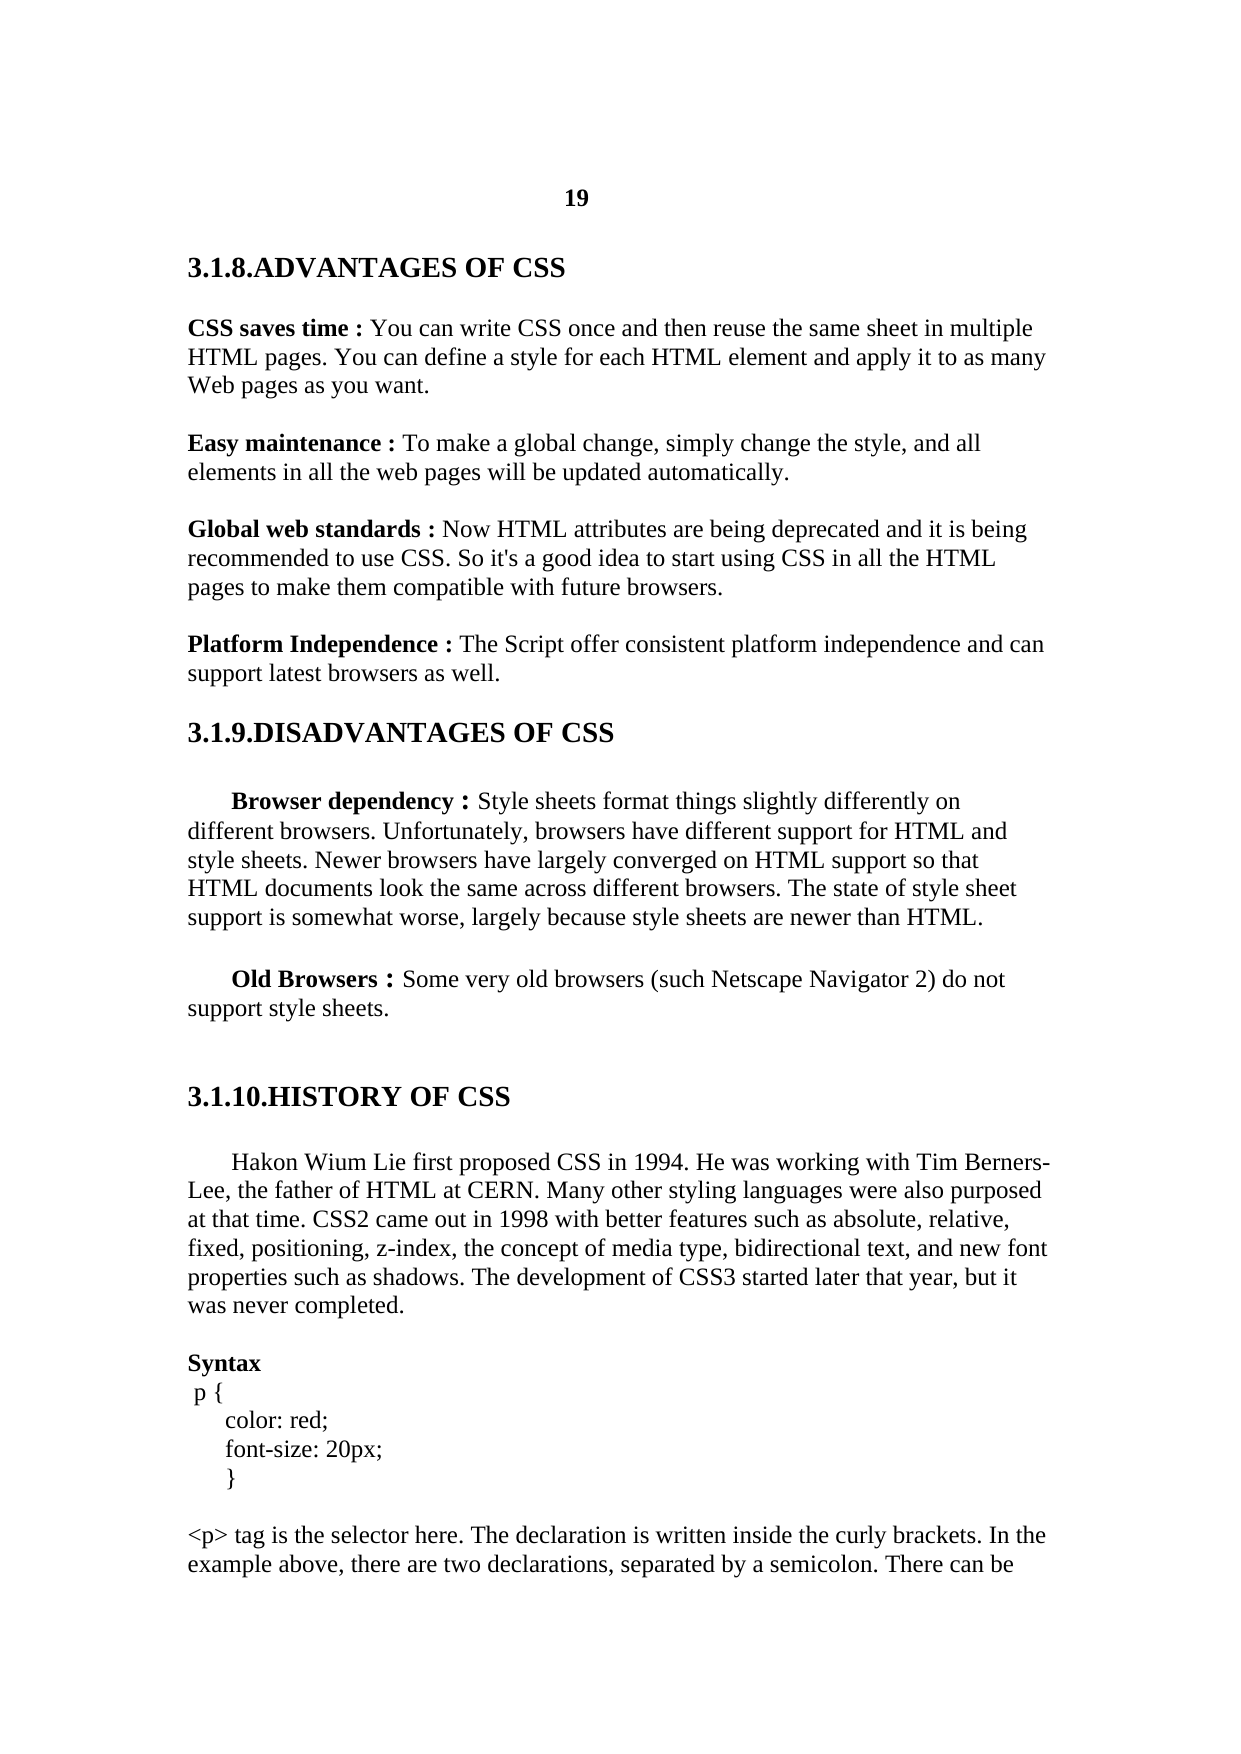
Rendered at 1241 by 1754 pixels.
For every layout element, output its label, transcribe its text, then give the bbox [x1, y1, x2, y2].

text CSS saves time : You can write CSS once and then reuse the same sheet in multiple HTML pages. You can define a style for each HTML element and apply it to as many Web pages as you want. [187, 313, 1053, 399]
text Platform Independence : The Script offer consistent platform independence and can support latest browsers as well. [187, 629, 1053, 687]
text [187, 1520, 1053, 1578]
text p { [187, 1377, 1053, 1405]
text Old Browsers : Some very old browsers (such Netscape Navigator 2) do not support style sheets. [187, 960, 1053, 1022]
text Global web standards : Now HTML attributes are being deprecated and it is being recommended to use CSS. So it's a good idea to start using CSS in all the HTML pages to make them compatible with future browsers. [187, 514, 1053, 600]
text 3.1.9.DISADVANTAGES OF CSS [187, 715, 1053, 749]
text Easy maintenance : To make a global change, simply change the style, and all elements in all the web pages will be updated automatically. [187, 428, 1053, 485]
text } [187, 1463, 1053, 1492]
text font-size: 20px; [187, 1434, 1053, 1463]
text 19 [187, 183, 1053, 212]
text Browser dependency : Style sheets format things slightly differently on different browsers. Unfortunately, browsers have different support for HTML and style sheets. Newer browsers have largely converged on HTML support so that HTML documents look the same across different browsers. The state of style sheet support is somewhat worse, largely because style sheets are newer than HTML. [187, 782, 1053, 931]
text 3.1.10.HISTORY OF CSS [187, 1079, 1053, 1113]
text Hakon Wium Lie first proposed CSS in 1994. He was working with Tim Berners-Lee, the father of HTML at CERN. Many other styling languages were also purposed at that time. CSS2 came out in 1998 with better features such as absolute, relative, fixed, positioning, z-index, the concept of media type, bidirectional text, and new font properties such as shadows. The development of CSS3 started later that year, but it was never completed. [187, 1147, 1053, 1319]
text 3.1.8.ADVANTAGES OF CSS [187, 251, 1053, 284]
text color: red; [187, 1405, 1053, 1434]
text Syntax [187, 1348, 1053, 1377]
